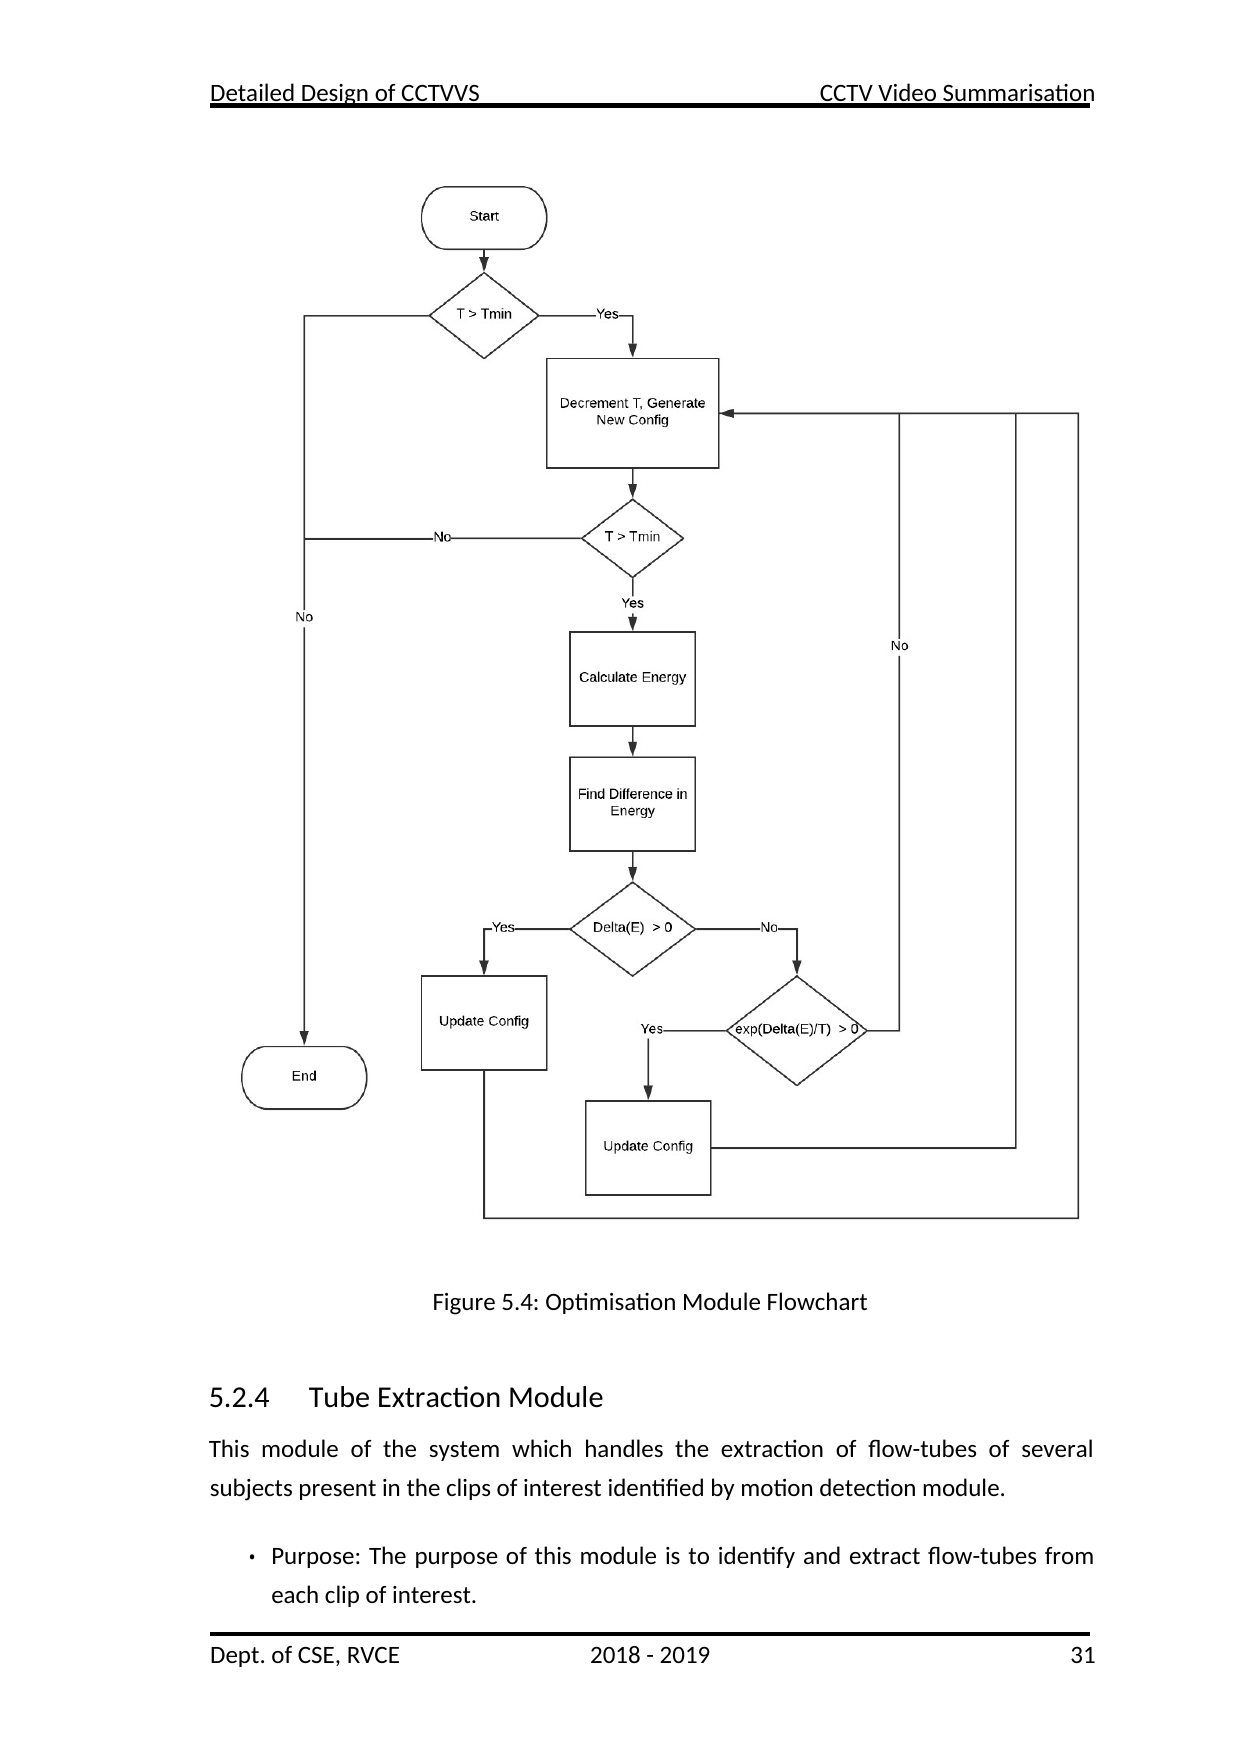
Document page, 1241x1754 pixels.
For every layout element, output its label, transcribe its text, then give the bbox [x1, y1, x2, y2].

subtitle 5.2.4 Tube Extraction Module [208, 1378, 1096, 1415]
text Figure 5.4: Optimisation Module Flowchart [210, 1286, 1090, 1317]
text This module of the system which handles the extraction of flow-tubes of several subjects present in the clips of interest identified by motion detection module. [208, 1433, 1096, 1503]
list Purpose: The purpose of this module is to identify and extract flow-tubes from each clip of interest. [246, 1540, 1096, 1609]
picture [210, 155, 1110, 1250]
